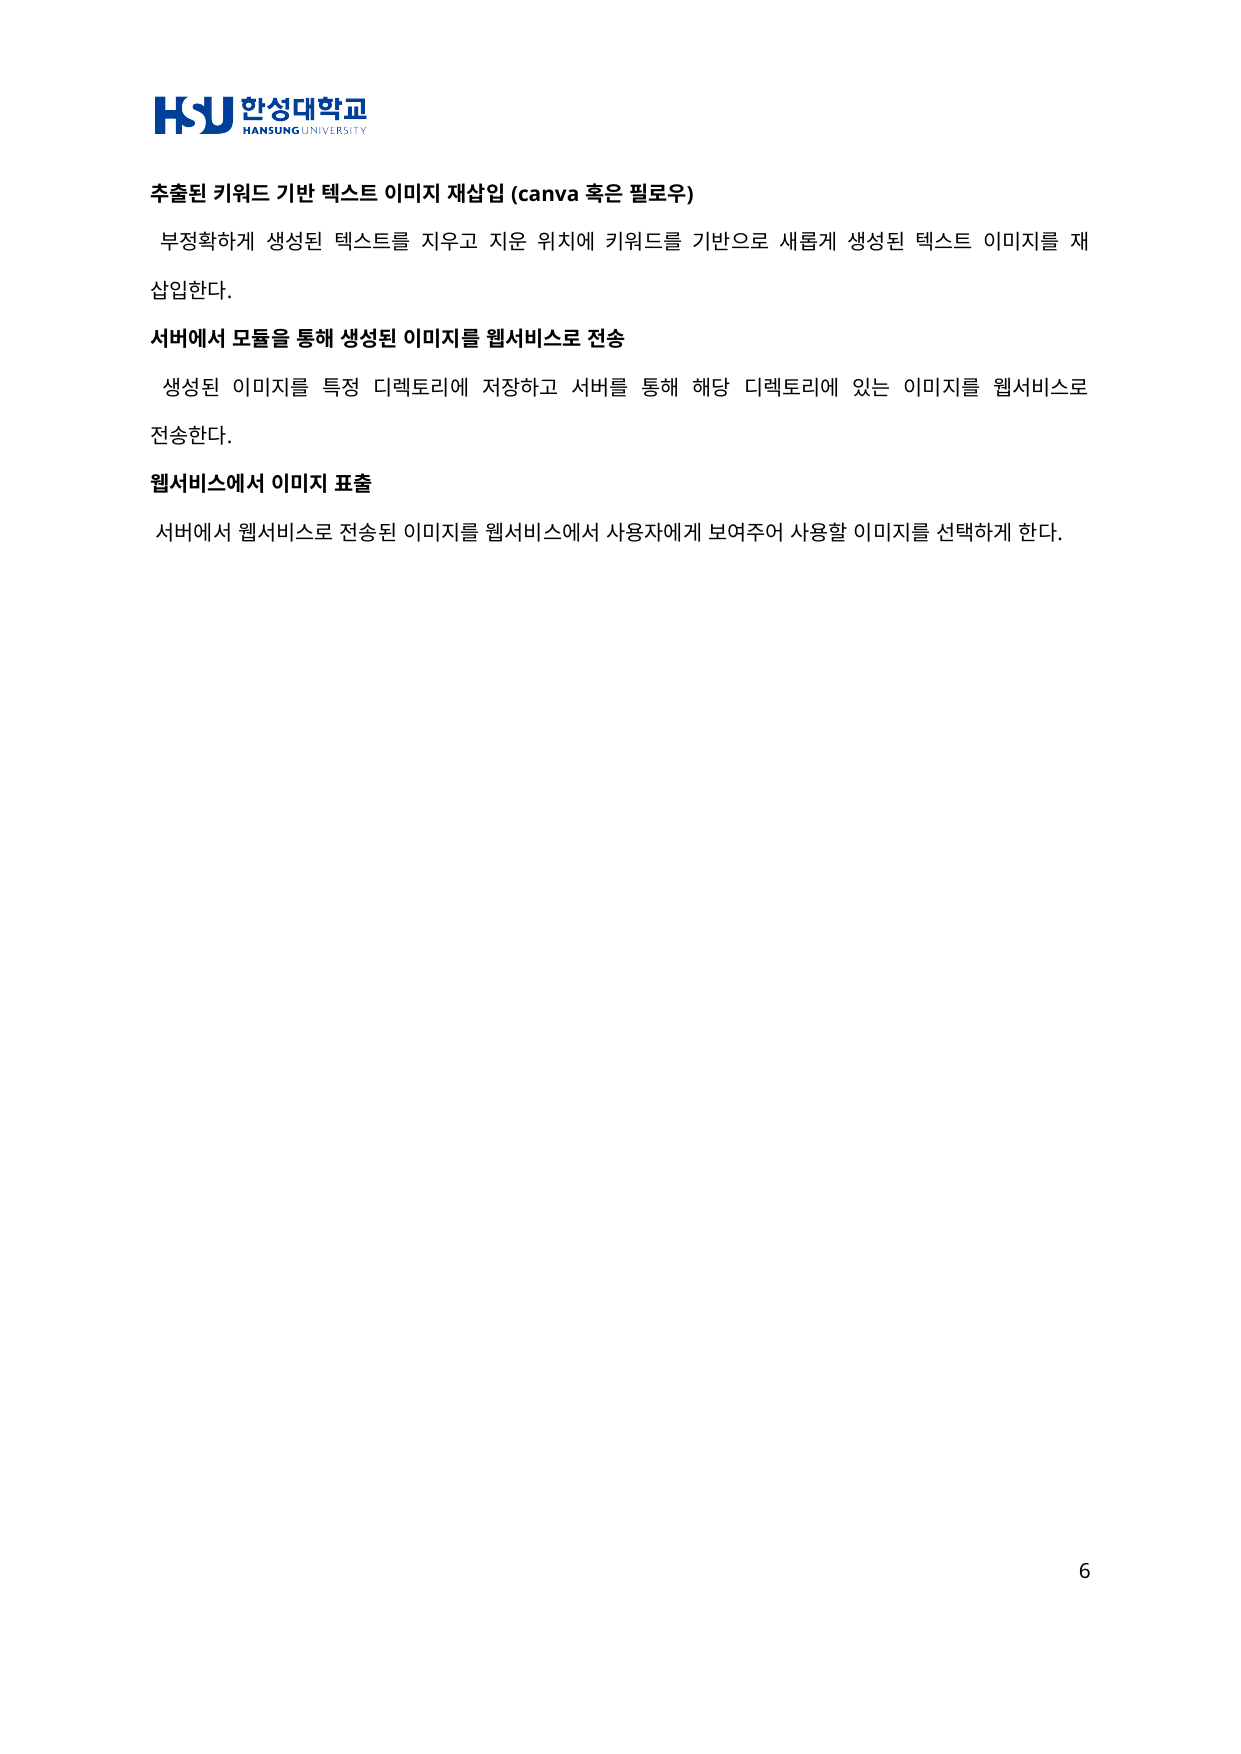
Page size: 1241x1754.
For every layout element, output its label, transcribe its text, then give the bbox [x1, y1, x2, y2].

text 부정확하게 생성된 텍스트를 지우고 지운 위치에 키워드를 기반으로 새롭게 생성된 텍스트 이미지를 재 삽입한다. [150, 226, 1090, 304]
text 웹서비스에서 이미지 표출 [150, 467, 1090, 498]
text 생성된 이미지를 특정 디렉토리에 저장하고 서버를 통해 해당 디렉토리에 있는 이미지를 웹서비스로 전송한다. [150, 371, 1090, 449]
picture [150, 88, 371, 144]
text 서버에서 웹서비스로 전송된 이미지를 웹서비스에서 사용자에게 보여주어 사용할 이미지를 선택하게 한다. [150, 516, 1090, 546]
text 서버에서 모듈을 통해 생성된 이미지를 웹서비스로 전송 [150, 322, 1090, 353]
text 추출된 키워드 기반 텍스트 이미지 재삽입 (canva 혹은 필로우) [150, 177, 1090, 207]
